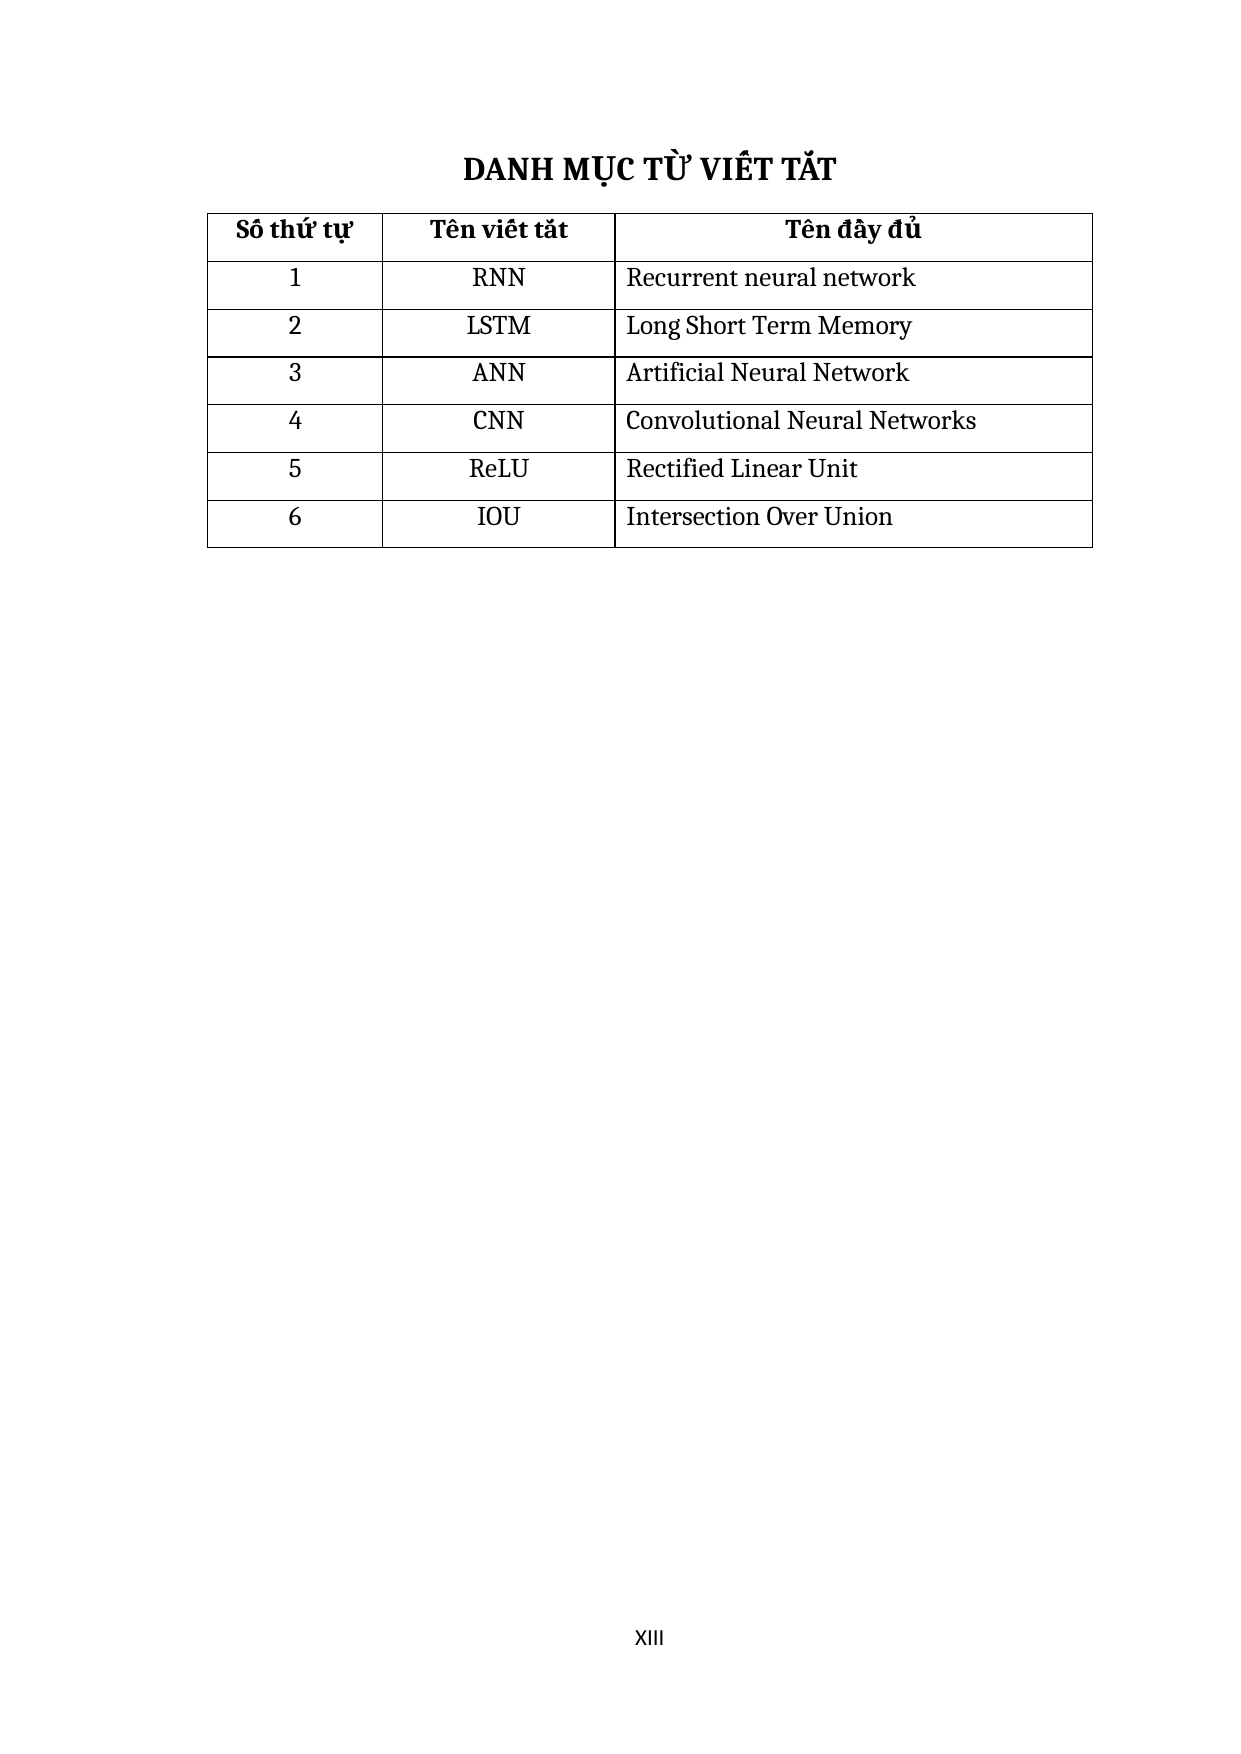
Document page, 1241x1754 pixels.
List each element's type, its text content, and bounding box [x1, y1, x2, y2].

table_cell 1 [208, 262, 382, 309]
table_header Tên đầy đủ [616, 214, 1092, 261]
table_cell Recurrent neural network [616, 262, 1092, 309]
table_cell Rectified Linear Unit [616, 453, 1092, 499]
table_cell Artificial Neural Network [616, 358, 1092, 404]
table_cell 2 [208, 310, 382, 356]
table_cell 5 [208, 453, 382, 499]
table_cell ANN [383, 358, 614, 404]
title DANH MỤC TỪ VIẾT TẮT [207, 150, 1092, 188]
table_cell IOU [383, 501, 614, 547]
table_cell Long Short Term Memory [616, 310, 1092, 356]
table_cell 4 [208, 405, 382, 452]
table_cell CNN [383, 405, 614, 452]
table_cell Intersection Over Union [616, 501, 1092, 547]
table_header Số thứ tự [208, 214, 382, 261]
table_cell Convolutional Neural Networks [616, 405, 1092, 452]
table_cell ReLU [383, 453, 614, 499]
table_header Tên viết tắt [383, 214, 614, 261]
table_cell 3 [208, 358, 382, 404]
table_cell 6 [208, 501, 382, 547]
table_cell RNN [383, 262, 614, 309]
table_cell LSTM [383, 310, 614, 356]
